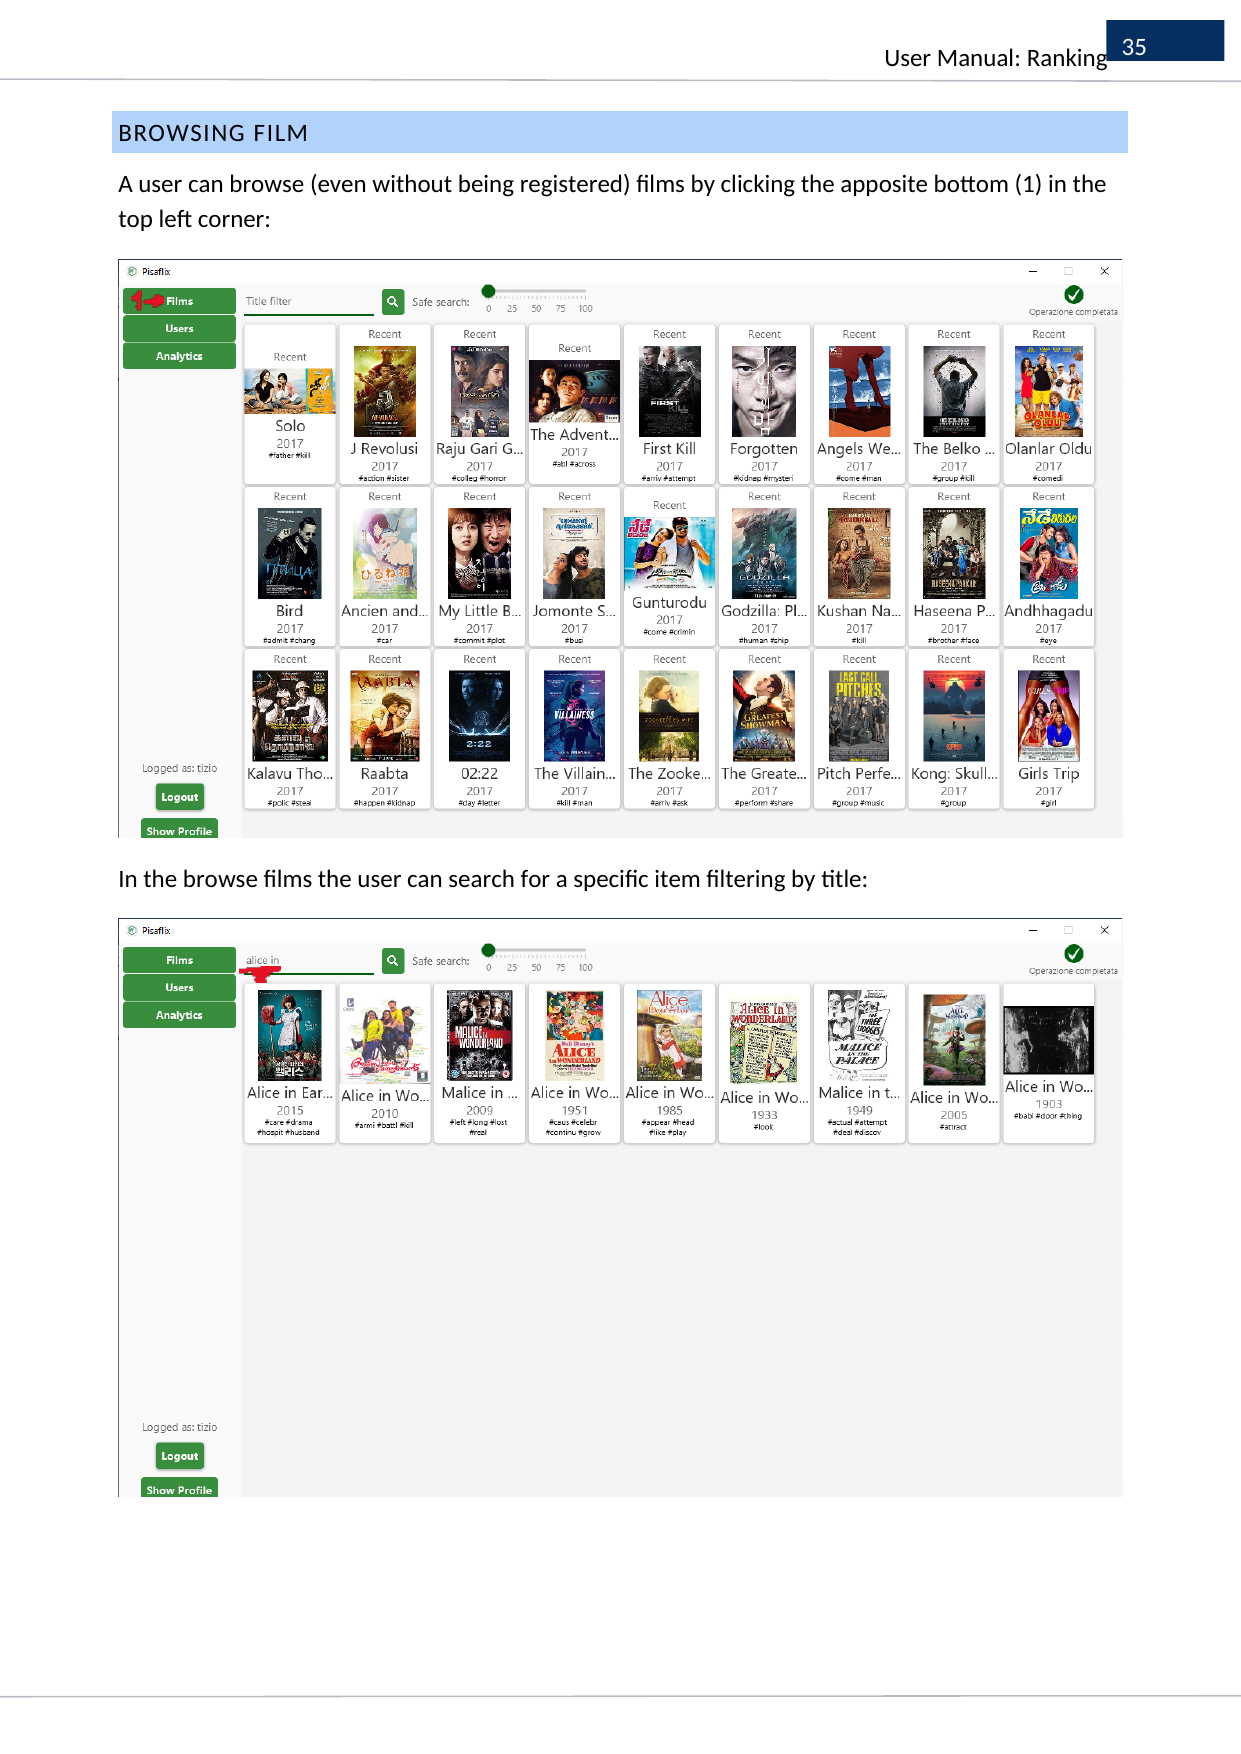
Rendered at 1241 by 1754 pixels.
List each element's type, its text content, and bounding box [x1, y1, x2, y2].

picture [118, 259, 1123, 838]
picture [118, 918, 1123, 1497]
text In the browse films the user can search for a specific item filtering by title: [118, 863, 1122, 893]
text A user can browse (even without being registered) films by clicking the apposite bottom (1) in the top left corner: [118, 168, 1122, 234]
subtitle Browsing Film [118, 117, 1122, 147]
